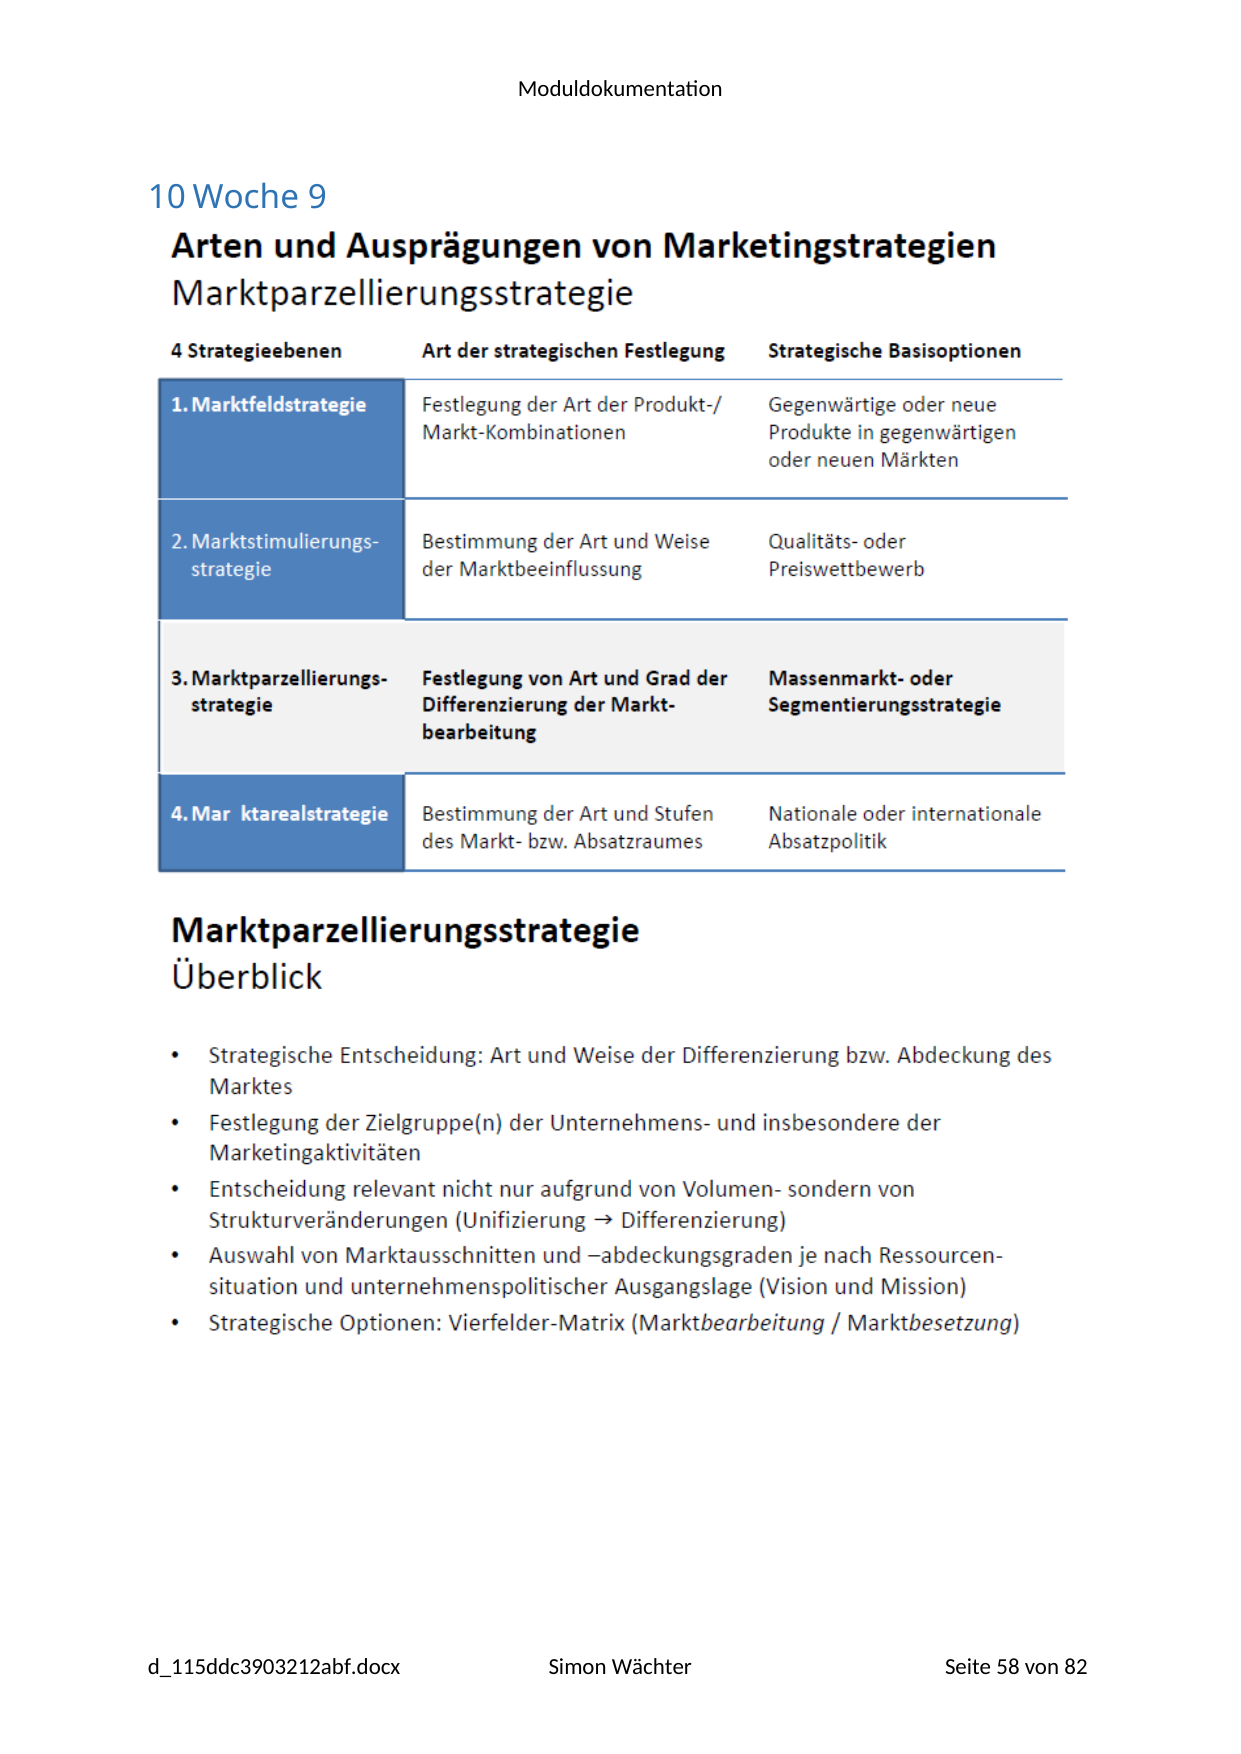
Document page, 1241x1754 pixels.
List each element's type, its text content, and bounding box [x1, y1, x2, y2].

picture [147, 902, 1093, 1354]
subtitle Woche 9 [148, 173, 1093, 218]
picture [147, 221, 1093, 884]
